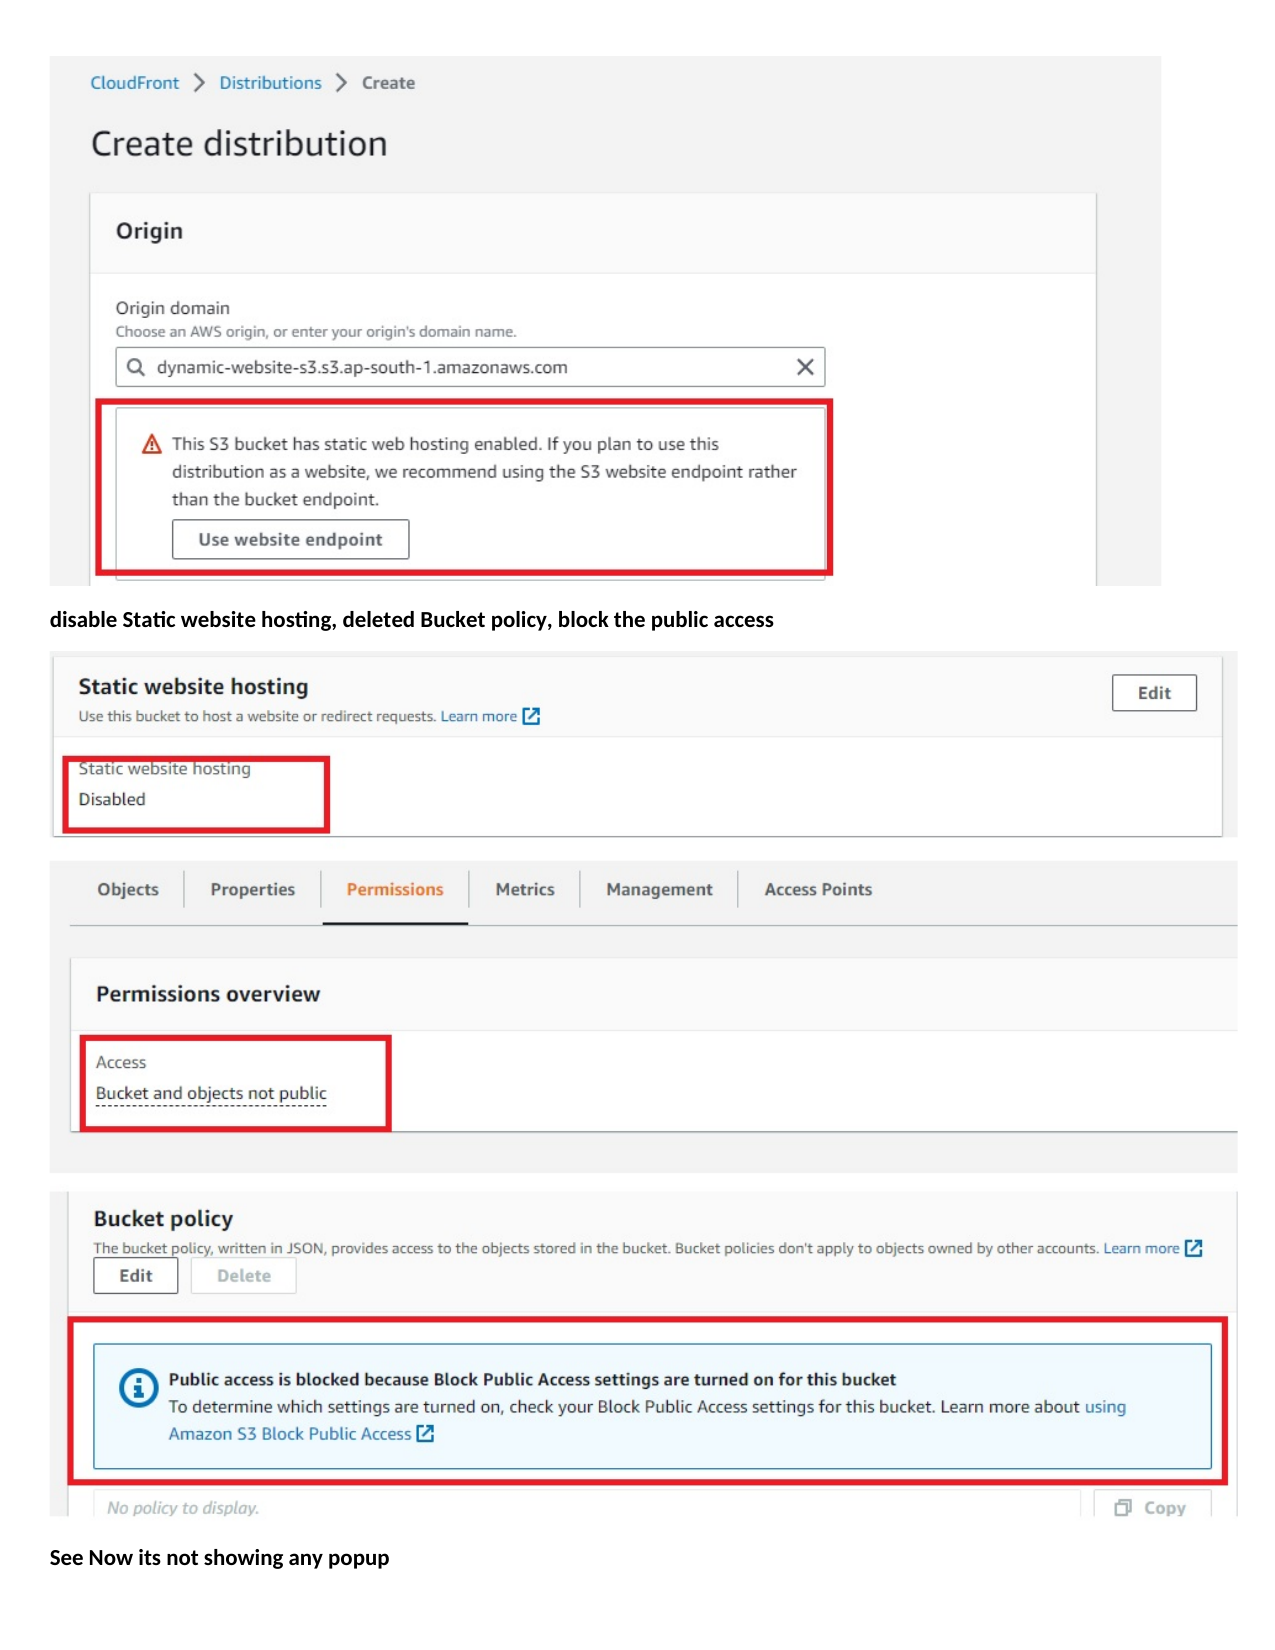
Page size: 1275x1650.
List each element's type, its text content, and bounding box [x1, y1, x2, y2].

picture [49, 56, 1238, 586]
text disable Static website hosting, deleted Bucket policy, block the public access [49, 605, 1237, 633]
picture [49, 651, 1238, 1525]
text See Now its not showing any popup [49, 1543, 1237, 1571]
